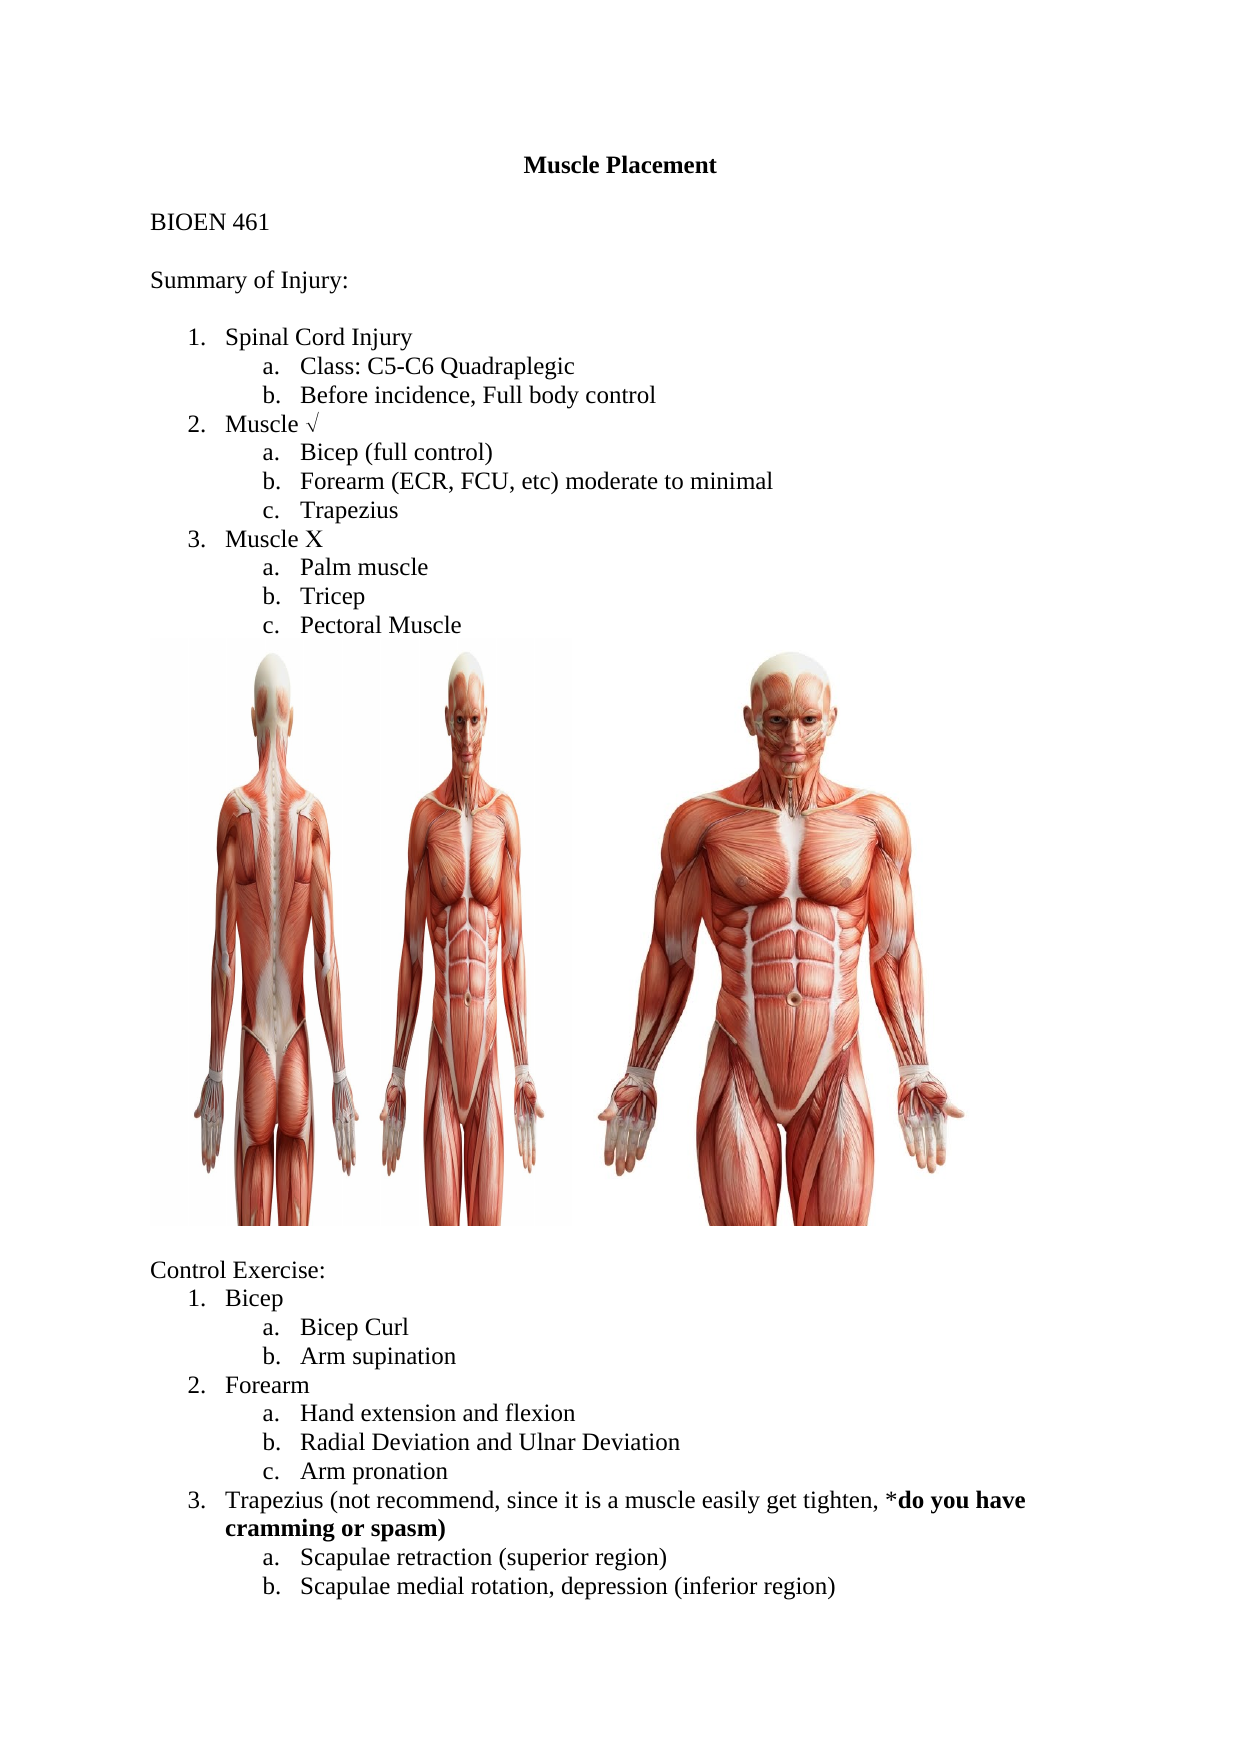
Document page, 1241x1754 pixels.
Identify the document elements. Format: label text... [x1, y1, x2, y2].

text Control Exercise: [150, 1255, 1090, 1283]
list Hand extension and flexion [262, 1398, 1090, 1427]
list Muscle [187, 524, 1090, 552]
picture [150, 638, 994, 1226]
list Scapulae retraction (superior region) [262, 1542, 1090, 1571]
list Forearm [187, 1370, 1090, 1398]
text BIOEN 461 [150, 207, 1090, 236]
list Arm pronation [262, 1456, 1090, 1485]
list Bicep [187, 1283, 1090, 1312]
list Palm muscle [262, 552, 1090, 581]
list Trapezius (not recommend, since it is a muscle easily get tighten, *do you have cramming or spasm) [187, 1485, 1090, 1542]
text Muscle Placement [150, 150, 1090, 179]
list Trapezius [262, 495, 1090, 524]
list Scapulae medial rotation, depression (inferior region) [262, 1571, 1090, 1600]
list Tricep [262, 581, 1090, 610]
list Arm supination [262, 1341, 1090, 1370]
list Bicep Curl [262, 1312, 1090, 1341]
list Muscle [187, 409, 1090, 437]
list Pectoral Muscle [262, 610, 1090, 639]
list Forearm (ECR, FCU, etc) moderate to minimal [262, 466, 1090, 495]
list Spinal Cord Injury [187, 322, 1090, 351]
list Before incidence, Full body control [262, 380, 1090, 409]
list Bicep (full control) [262, 437, 1090, 466]
list Class: C5-C6 Quadraplegic [262, 351, 1090, 380]
list Radial Deviation and Ulnar Deviation [262, 1427, 1090, 1456]
text Summary of Injury: [150, 265, 1090, 294]
